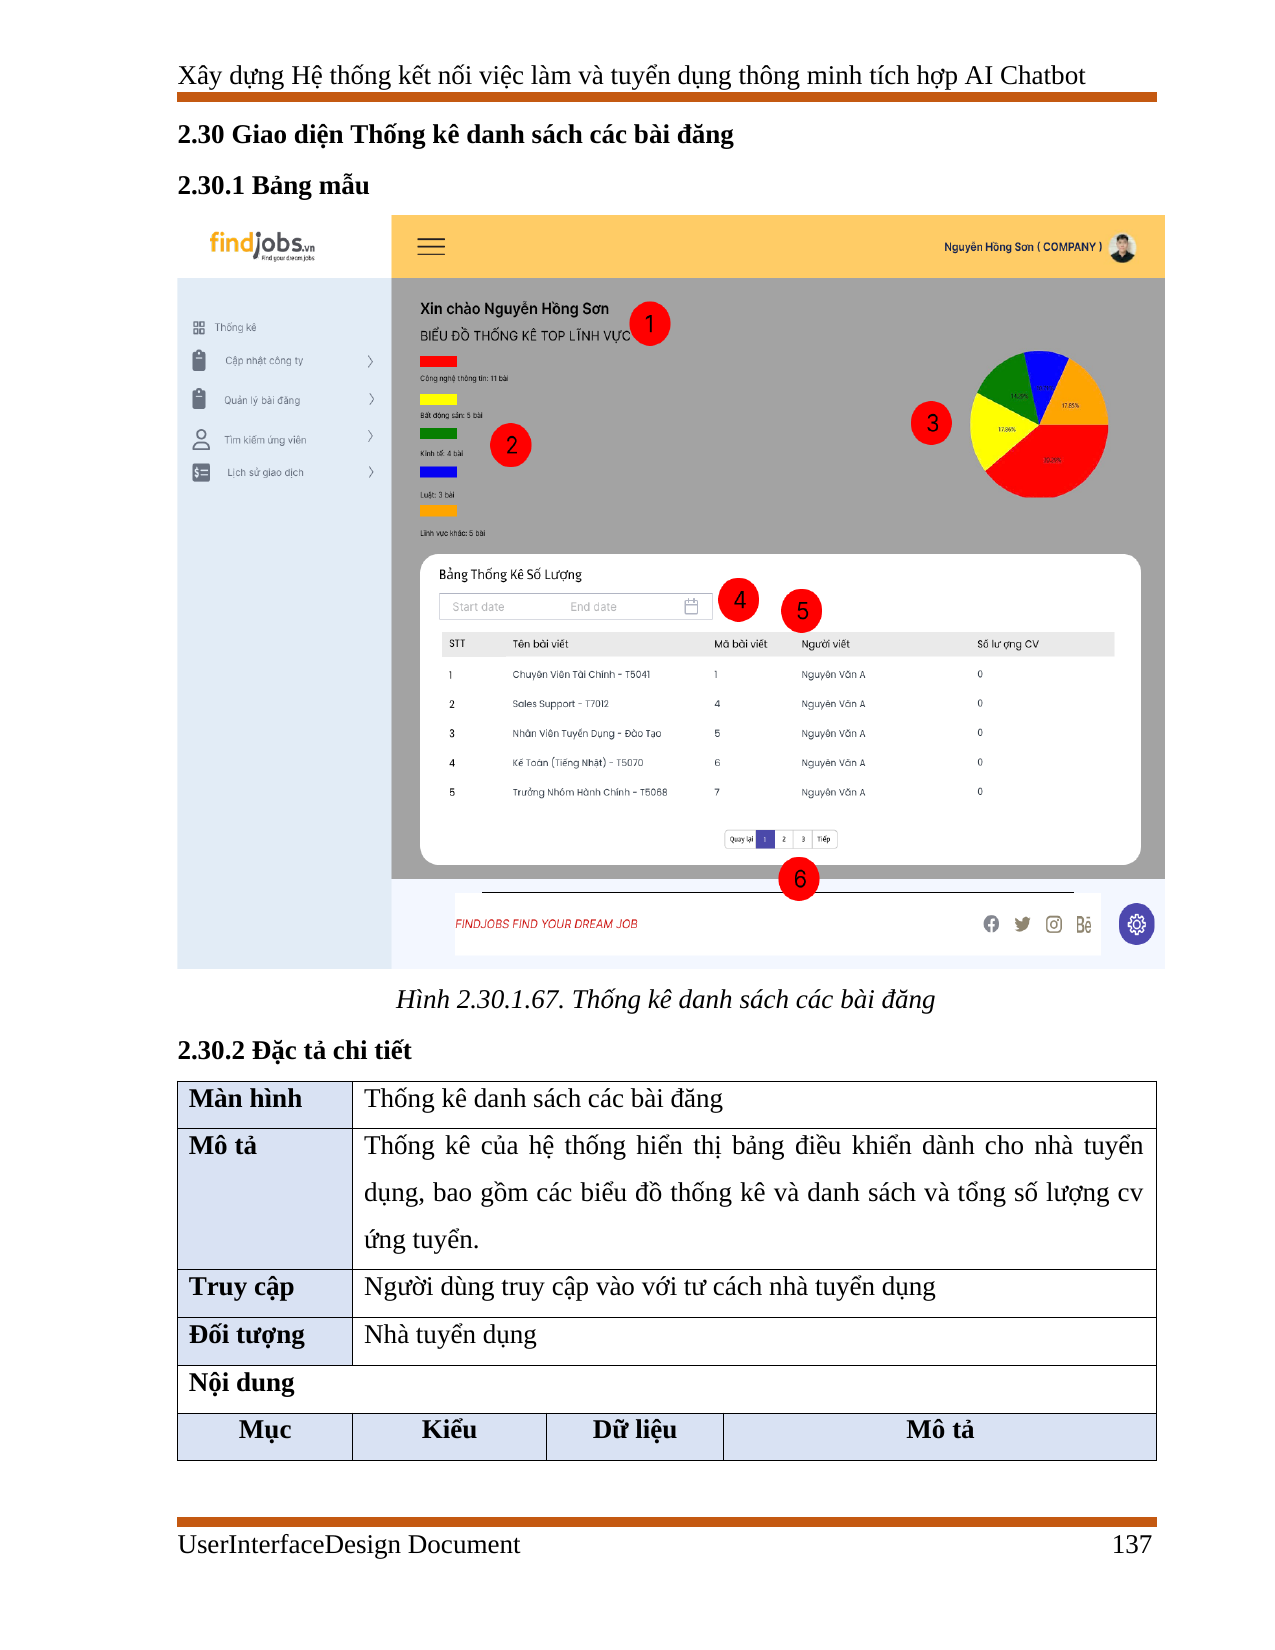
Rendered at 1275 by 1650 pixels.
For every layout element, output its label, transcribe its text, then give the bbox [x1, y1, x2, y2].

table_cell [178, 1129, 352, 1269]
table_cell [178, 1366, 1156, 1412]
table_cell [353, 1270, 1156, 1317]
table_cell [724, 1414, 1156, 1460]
subtitle 2.30.1 Bảng mẫu [177, 169, 1157, 200]
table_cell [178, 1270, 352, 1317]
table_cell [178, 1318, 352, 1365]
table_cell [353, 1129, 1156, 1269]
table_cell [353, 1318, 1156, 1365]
text Hình 2.30.1.67. Thống kê danh sách các bài đăng [177, 983, 1157, 1014]
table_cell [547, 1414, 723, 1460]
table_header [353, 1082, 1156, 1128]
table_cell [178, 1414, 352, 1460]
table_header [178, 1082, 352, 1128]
subtitle 2.30.2 Đặc tả chi tiết [177, 1034, 1157, 1065]
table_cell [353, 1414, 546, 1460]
picture [177, 215, 1165, 969]
subtitle 2.30 Giao diện Thống kê danh sách các bài đăng [177, 118, 1157, 149]
